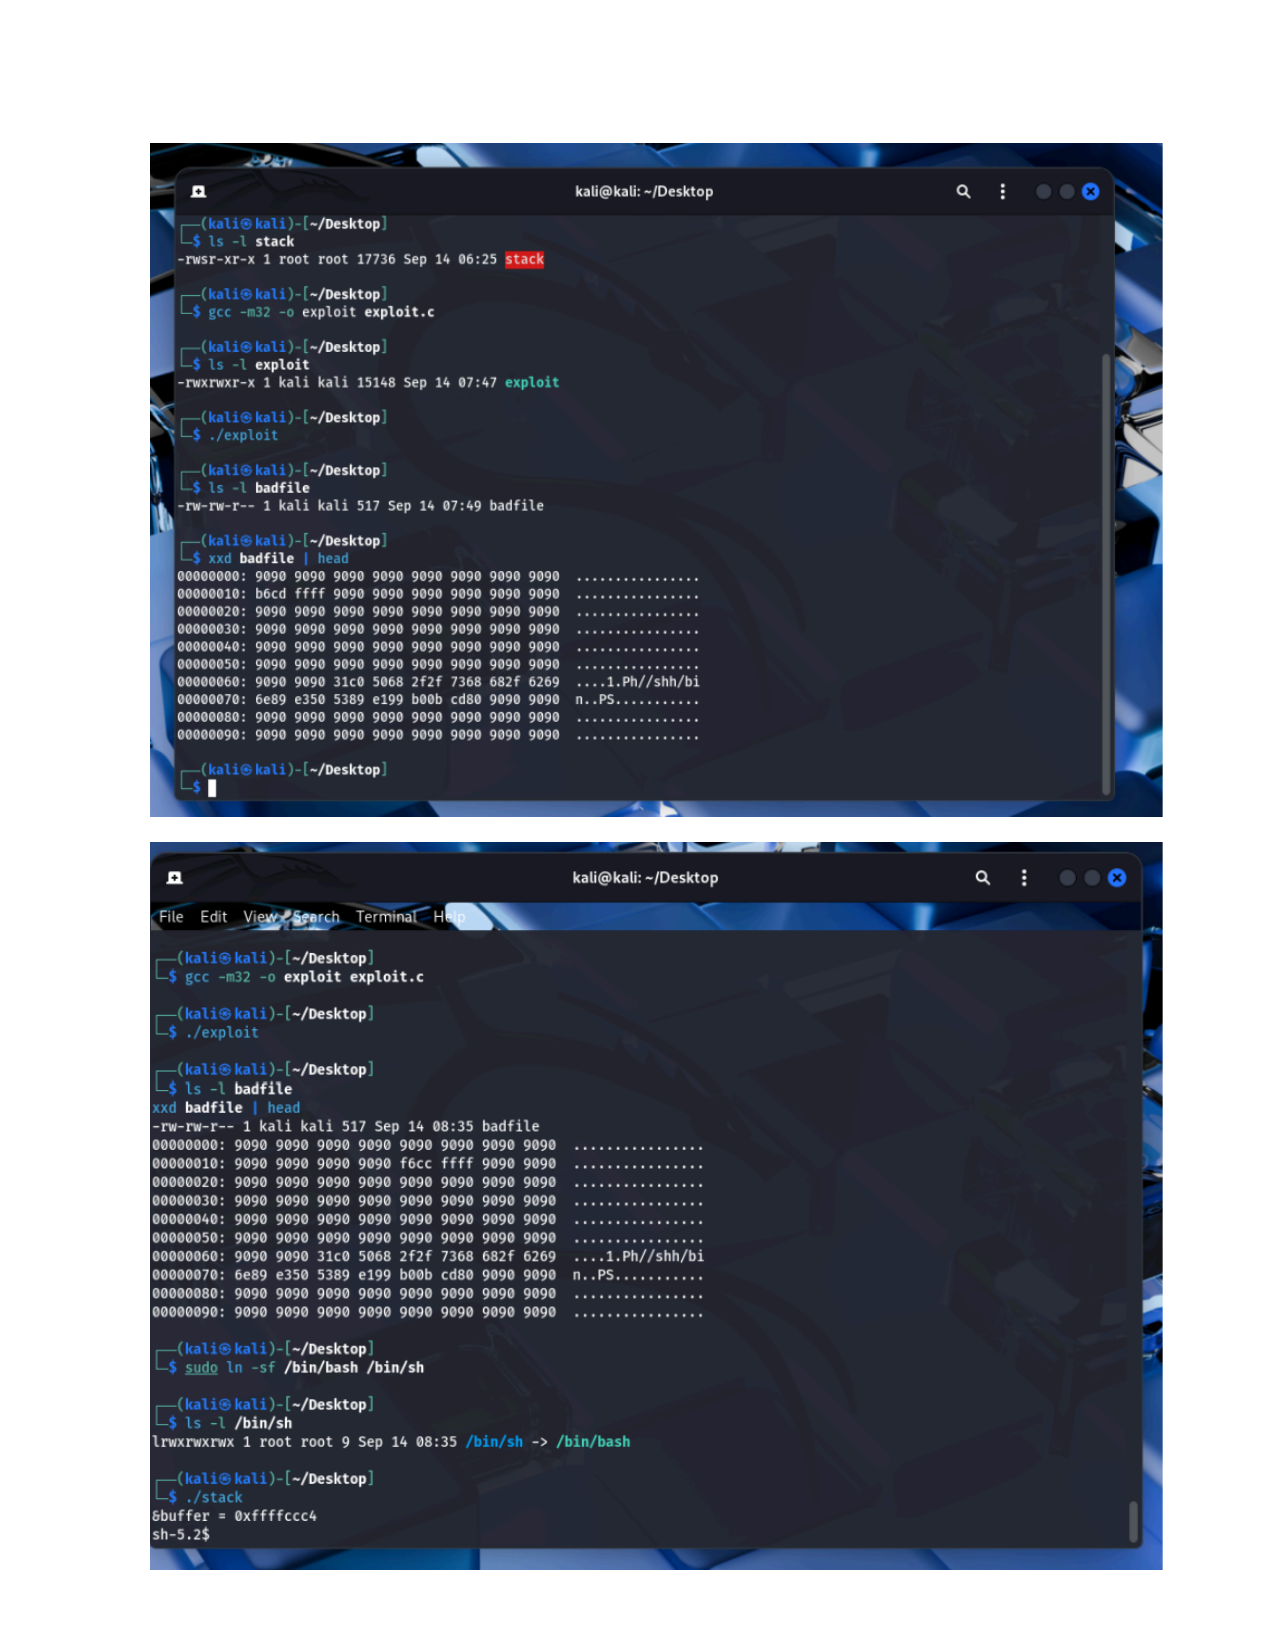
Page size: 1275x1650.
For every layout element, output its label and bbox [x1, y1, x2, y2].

picture [150, 143, 1163, 817]
picture [150, 842, 1163, 1570]
